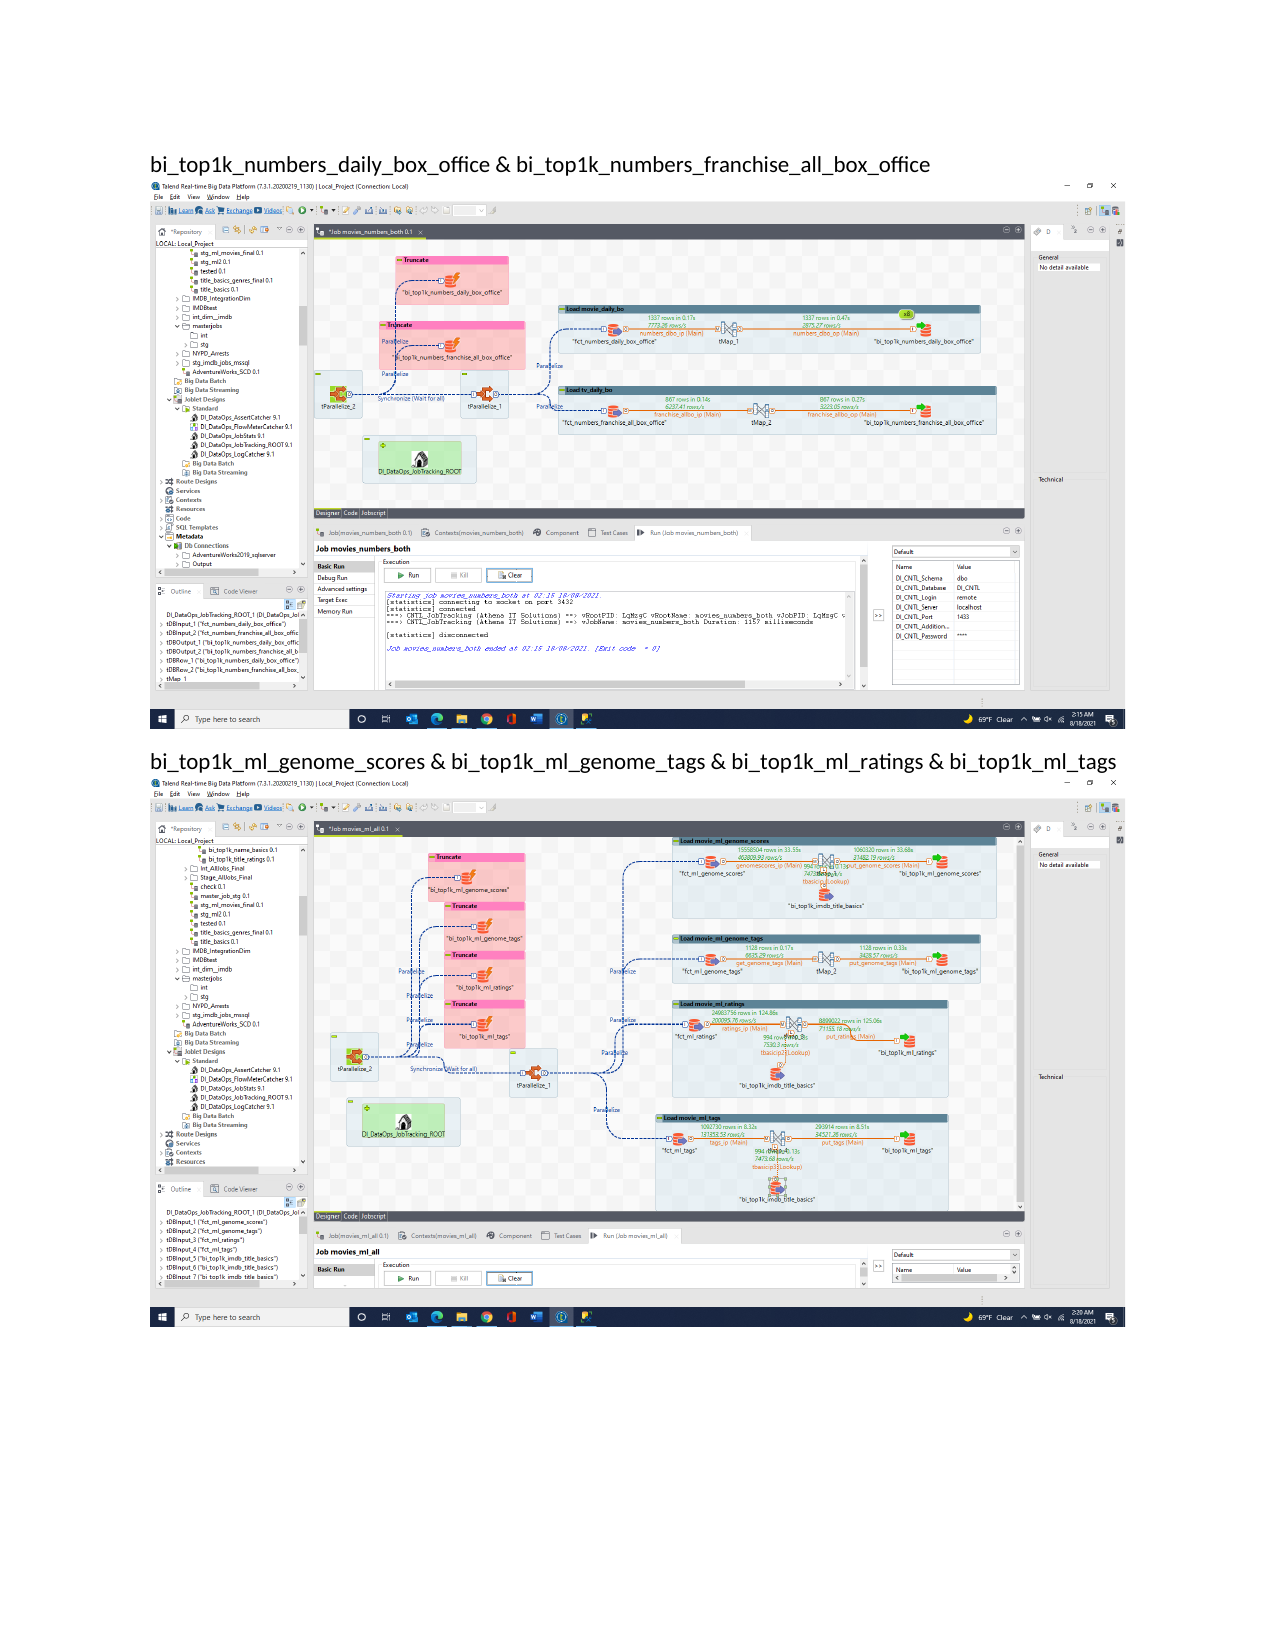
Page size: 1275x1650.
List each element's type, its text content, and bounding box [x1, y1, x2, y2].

text bi_top1k_ml_genome_scores & bi_top1k_ml_genome_tags & bi_top1k_ml_ratings & bi_top1k_ml_tags [150, 747, 1125, 777]
text bi_top1k_numbers_daily_box_office & bi_top1k_numbers_franchise_all_box_office [150, 150, 1125, 180]
picture [150, 180, 1125, 729]
picture [150, 777, 1125, 1327]
